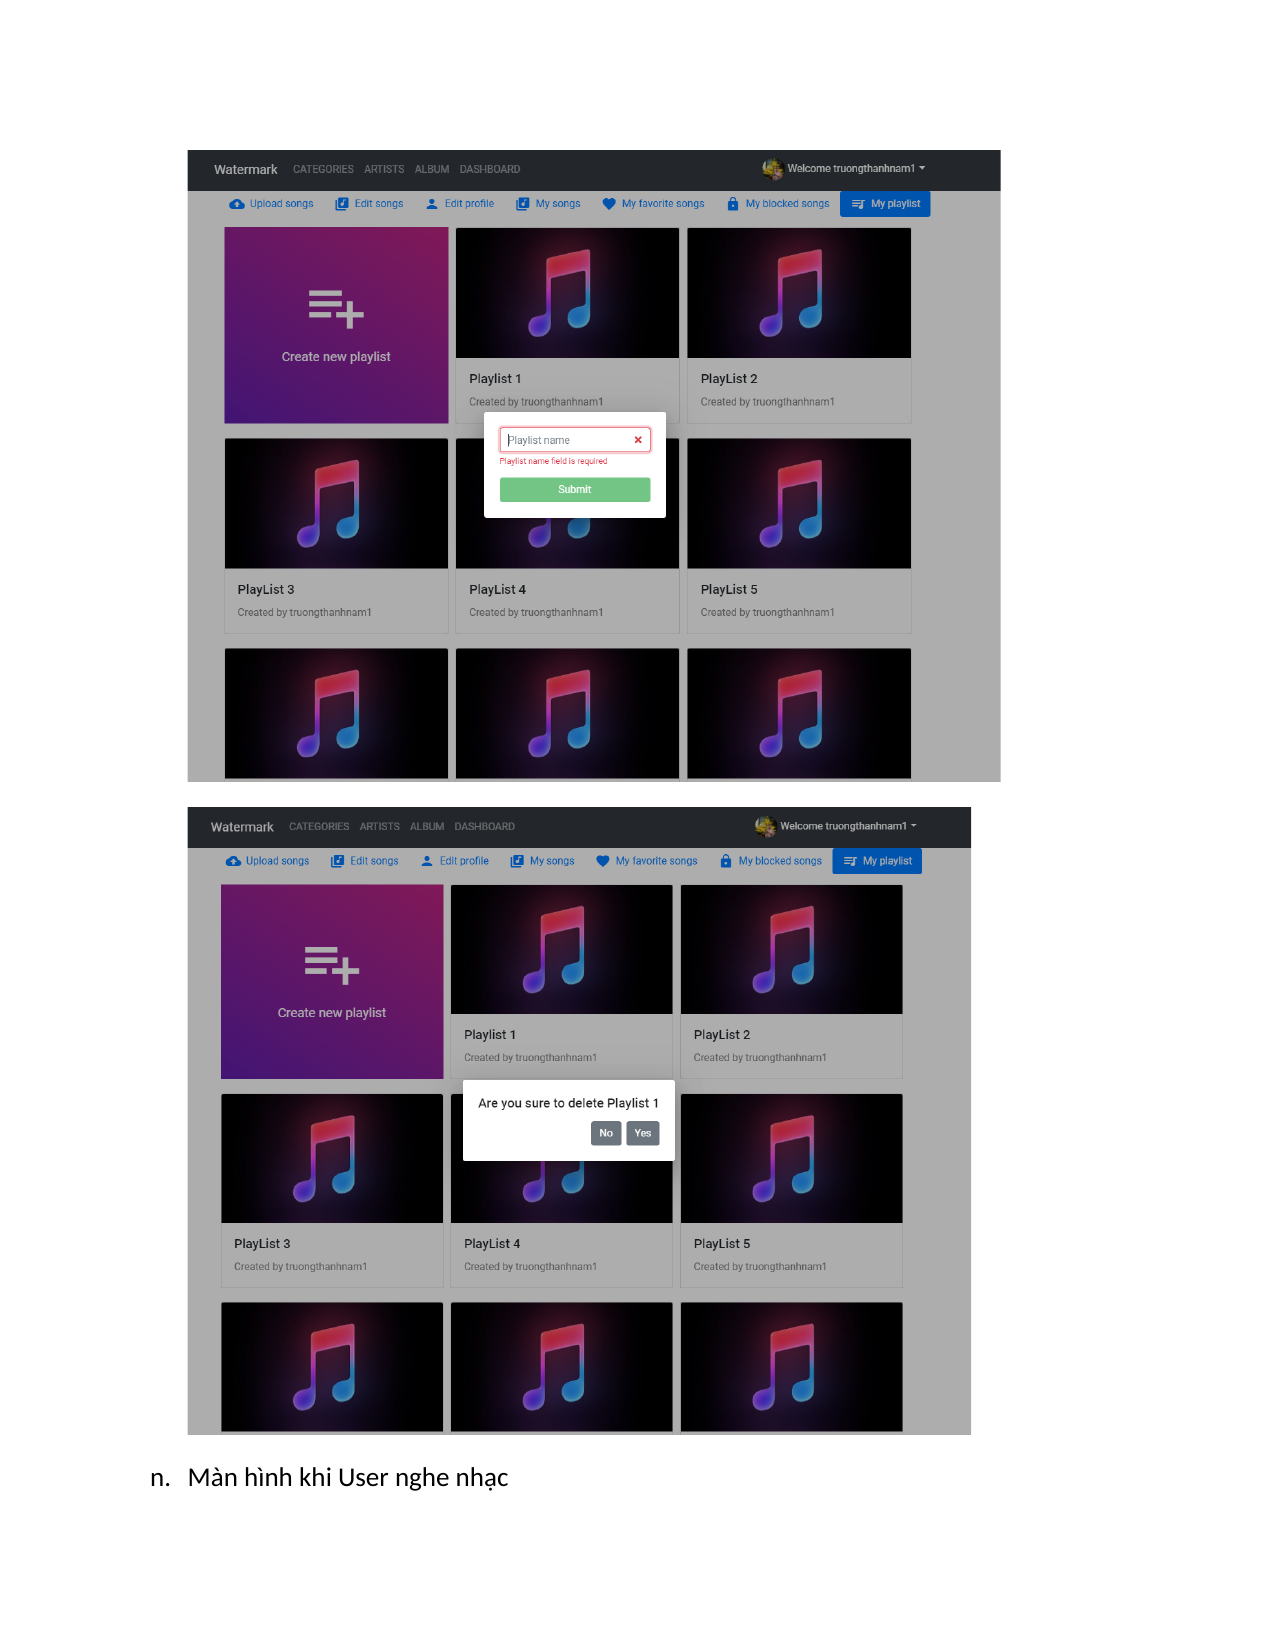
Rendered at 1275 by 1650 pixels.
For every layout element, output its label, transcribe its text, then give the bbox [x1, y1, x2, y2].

picture [187, 150, 1001, 782]
list Màn hình khi User nghe nhạc [150, 1460, 1153, 1493]
picture [187, 807, 972, 1435]
